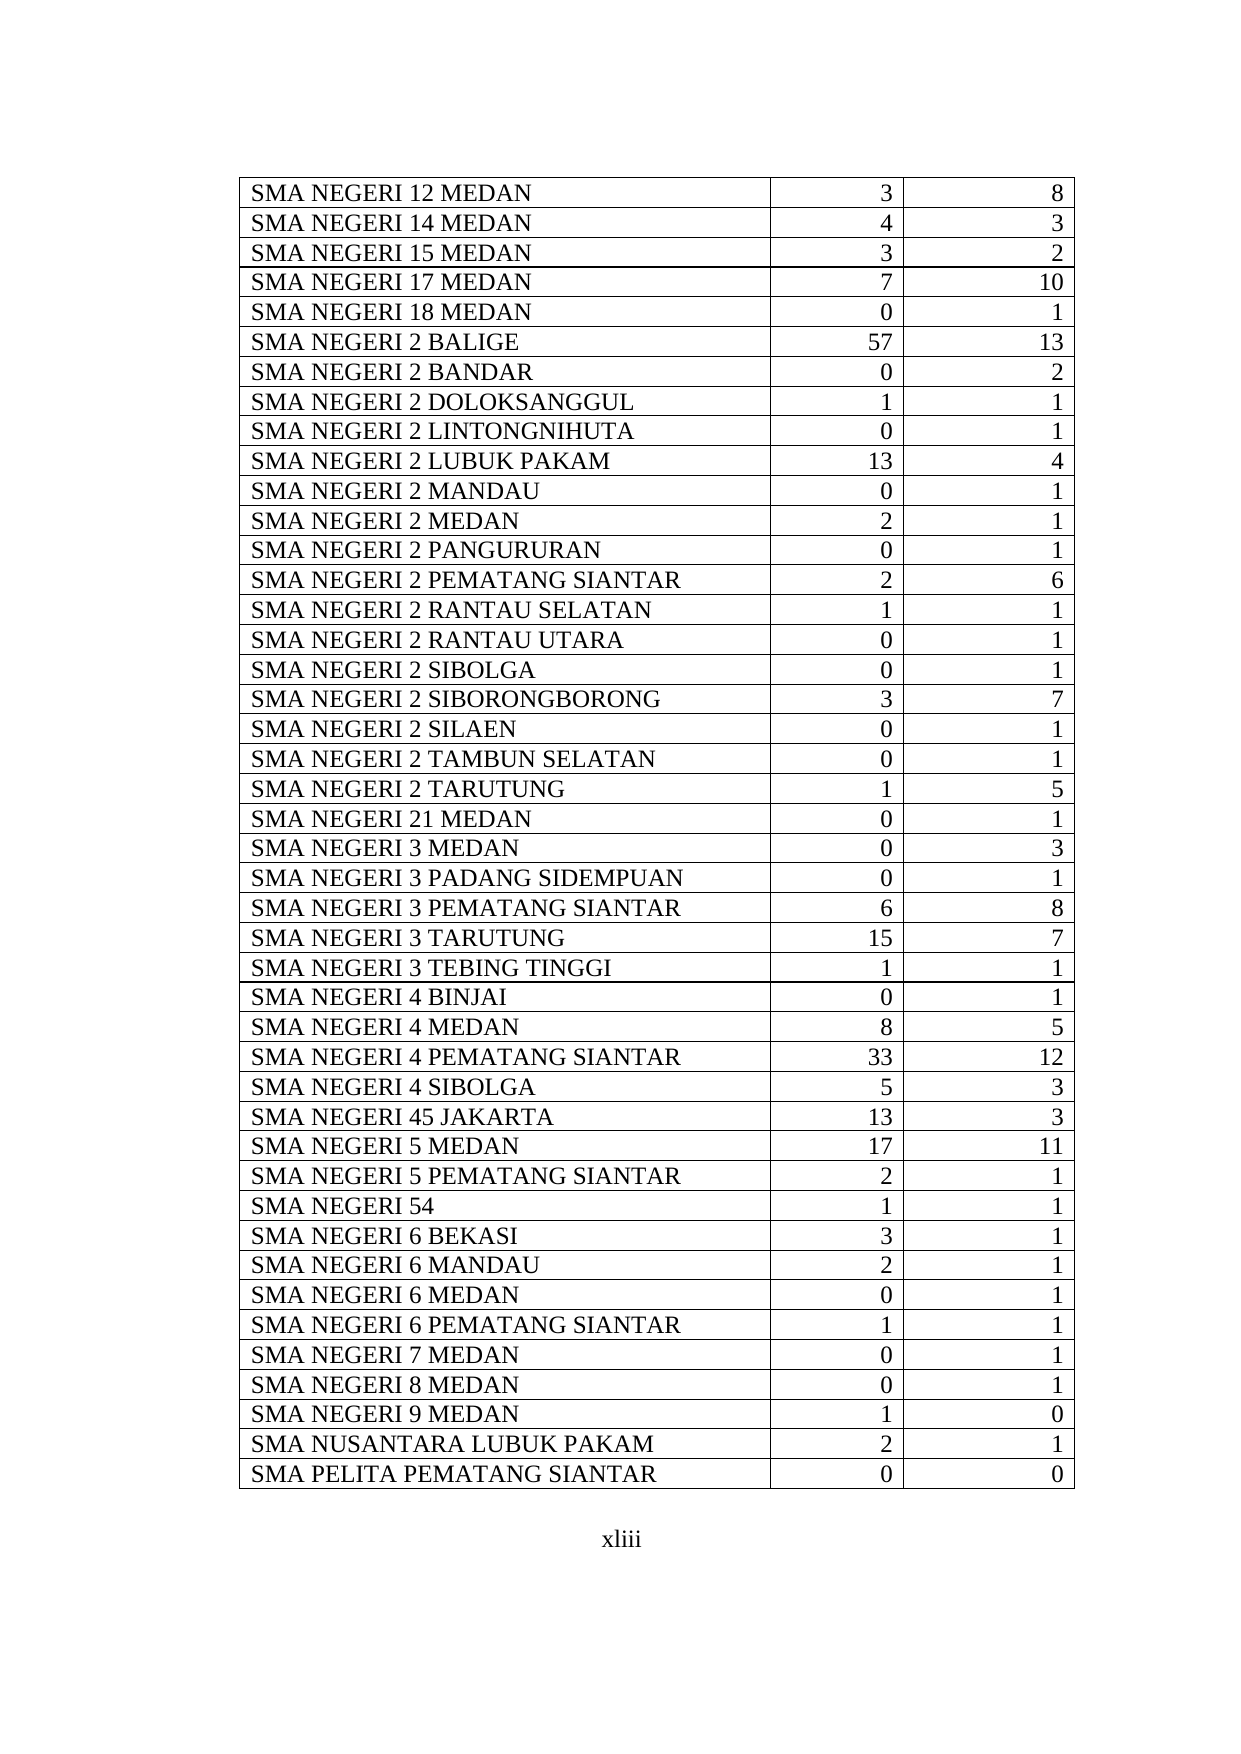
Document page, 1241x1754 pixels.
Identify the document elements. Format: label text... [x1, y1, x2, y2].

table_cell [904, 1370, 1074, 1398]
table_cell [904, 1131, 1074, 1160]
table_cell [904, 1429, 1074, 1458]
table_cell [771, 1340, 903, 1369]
table_cell 0 [771, 416, 903, 445]
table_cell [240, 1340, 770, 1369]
table_cell 0 [771, 804, 903, 832]
table_cell 0 [771, 476, 903, 505]
table_cell 0 [771, 536, 903, 564]
table_cell 0 [771, 714, 903, 743]
table_cell 3 [771, 178, 903, 207]
table_cell 1 [904, 983, 1074, 1011]
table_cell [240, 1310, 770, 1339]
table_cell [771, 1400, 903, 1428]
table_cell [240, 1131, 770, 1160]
table_cell 1 [904, 953, 1074, 981]
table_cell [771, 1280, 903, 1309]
table_cell 1 [904, 416, 1074, 445]
table_cell 1 [904, 595, 1074, 624]
table_cell 5 [904, 1012, 1074, 1041]
table_cell 1 [771, 774, 903, 803]
table_cell 0 [771, 625, 903, 654]
table_cell 3 [771, 685, 903, 713]
table_cell SMA NEGERI 14 MEDAN [240, 208, 770, 237]
table_cell 8 [904, 893, 1074, 922]
table_cell SMA NEGERI 2 DOLOKSANGGUL [240, 387, 770, 415]
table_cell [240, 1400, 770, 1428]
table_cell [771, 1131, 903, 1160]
table_cell SMA NEGERI 12 MEDAN [240, 178, 770, 207]
table_cell SMA NEGERI 2 LINTONGNIHUTA [240, 416, 770, 445]
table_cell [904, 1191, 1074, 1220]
table_cell 3 [904, 208, 1074, 237]
table_cell SMA NEGERI 3 TARUTUNG [240, 923, 770, 952]
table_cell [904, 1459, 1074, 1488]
table_cell 2 [904, 238, 1074, 266]
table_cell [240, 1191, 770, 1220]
table_cell 8 [771, 1012, 903, 1041]
table_cell SMA NEGERI 21 MEDAN [240, 804, 770, 832]
table_cell SMA NEGERI 2 MEDAN [240, 506, 770, 534]
table_cell 33 [771, 1042, 903, 1071]
table_cell 1 [771, 387, 903, 415]
table_cell SMA NEGERI 2 BALIGE [240, 327, 770, 356]
table_cell 1 [904, 506, 1074, 534]
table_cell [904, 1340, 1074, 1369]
table_cell 3 [904, 1072, 1074, 1101]
table_cell 4 [904, 446, 1074, 475]
table_cell SMA NEGERI 17 MEDAN [240, 268, 770, 296]
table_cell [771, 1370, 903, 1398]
table_cell 0 [771, 863, 903, 892]
table_cell 7 [904, 685, 1074, 713]
table_cell 7 [904, 923, 1074, 952]
table_cell 6 [904, 565, 1074, 594]
table_cell 13 [771, 446, 903, 475]
table_cell SMA NEGERI 15 MEDAN [240, 238, 770, 266]
table_cell SMA NEGERI 3 PEMATANG SIANTAR [240, 893, 770, 922]
table_cell 13 [771, 1102, 903, 1130]
table_cell 1 [904, 863, 1074, 892]
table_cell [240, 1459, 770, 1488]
table_cell 13 [904, 327, 1074, 356]
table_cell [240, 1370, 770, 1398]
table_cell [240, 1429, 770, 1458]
table_cell SMA NEGERI 3 TEBING TINGGI [240, 953, 770, 981]
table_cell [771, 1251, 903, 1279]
table_cell 1 [904, 744, 1074, 773]
table_cell SMA NEGERI 3 PADANG SIDEMPUAN [240, 863, 770, 892]
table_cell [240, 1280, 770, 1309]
table_cell 7 [771, 268, 903, 296]
table_cell SMA NEGERI 2 PANGURURAN [240, 536, 770, 564]
table_cell 0 [771, 655, 903, 683]
table_cell 1 [904, 714, 1074, 743]
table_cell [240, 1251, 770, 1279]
table_cell SMA NEGERI 2 RANTAU SELATAN [240, 595, 770, 624]
table_cell 12 [904, 1042, 1074, 1071]
table_cell 57 [771, 327, 903, 356]
table_cell SMA NEGERI 2 LUBUK PAKAM [240, 446, 770, 475]
table_cell 15 [771, 923, 903, 952]
table_cell 0 [771, 744, 903, 773]
table_cell SMA NEGERI 2 PEMATANG SIANTAR [240, 565, 770, 594]
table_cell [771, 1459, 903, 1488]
table_cell 4 [771, 208, 903, 237]
table_cell 1 [904, 625, 1074, 654]
table_cell SMA NEGERI 3 MEDAN [240, 834, 770, 862]
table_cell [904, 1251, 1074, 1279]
table_cell SMA NEGERI 2 SILAEN [240, 714, 770, 743]
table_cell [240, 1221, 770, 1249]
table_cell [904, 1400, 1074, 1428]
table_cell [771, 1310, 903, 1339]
table_cell 0 [771, 297, 903, 326]
table_cell SMA NEGERI 2 TARUTUNG [240, 774, 770, 803]
table_cell 1 [904, 297, 1074, 326]
table_cell SMA NEGERI 2 TAMBUN SELATAN [240, 744, 770, 773]
table_cell 3 [771, 238, 903, 266]
table_cell 1 [904, 655, 1074, 683]
table_cell 5 [771, 1072, 903, 1101]
table_cell 8 [904, 178, 1074, 207]
table_cell SMA NEGERI 2 SIBOLGA [240, 655, 770, 683]
table_cell SMA NEGERI 45 JAKARTA [240, 1102, 770, 1130]
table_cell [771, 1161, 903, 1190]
table_cell 1 [904, 387, 1074, 415]
table_cell 1 [904, 536, 1074, 564]
table_cell SMA NEGERI 2 SIBORONGBORONG [240, 685, 770, 713]
table_cell 2 [904, 357, 1074, 386]
table_cell 10 [904, 268, 1074, 296]
table_cell SMA NEGERI 2 MANDAU [240, 476, 770, 505]
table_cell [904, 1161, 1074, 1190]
table_cell SMA NEGERI 2 RANTAU UTARA [240, 625, 770, 654]
table_cell 0 [771, 357, 903, 386]
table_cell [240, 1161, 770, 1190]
table_cell 2 [771, 565, 903, 594]
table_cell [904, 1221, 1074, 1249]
table_cell SMA NEGERI 18 MEDAN [240, 297, 770, 326]
table_cell SMA NEGERI 4 MEDAN [240, 1012, 770, 1041]
table_cell 1 [904, 804, 1074, 832]
table_cell 0 [771, 834, 903, 862]
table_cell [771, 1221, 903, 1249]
table_cell 2 [771, 506, 903, 534]
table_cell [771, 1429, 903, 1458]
table_cell 1 [904, 476, 1074, 505]
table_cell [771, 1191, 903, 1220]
table_cell 1 [771, 953, 903, 981]
table_cell 3 [904, 834, 1074, 862]
table_cell 1 [771, 595, 903, 624]
table_cell 0 [771, 983, 903, 1011]
table_cell SMA NEGERI 4 SIBOLGA [240, 1072, 770, 1101]
table_cell SMA NEGERI 4 BINJAI [240, 983, 770, 1011]
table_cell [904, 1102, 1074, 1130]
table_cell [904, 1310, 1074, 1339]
table_cell SMA NEGERI 4 PEMATANG SIANTAR [240, 1042, 770, 1071]
table_cell 6 [771, 893, 903, 922]
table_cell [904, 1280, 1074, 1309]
table_cell 5 [904, 774, 1074, 803]
table_cell SMA NEGERI 2 BANDAR [240, 357, 770, 386]
